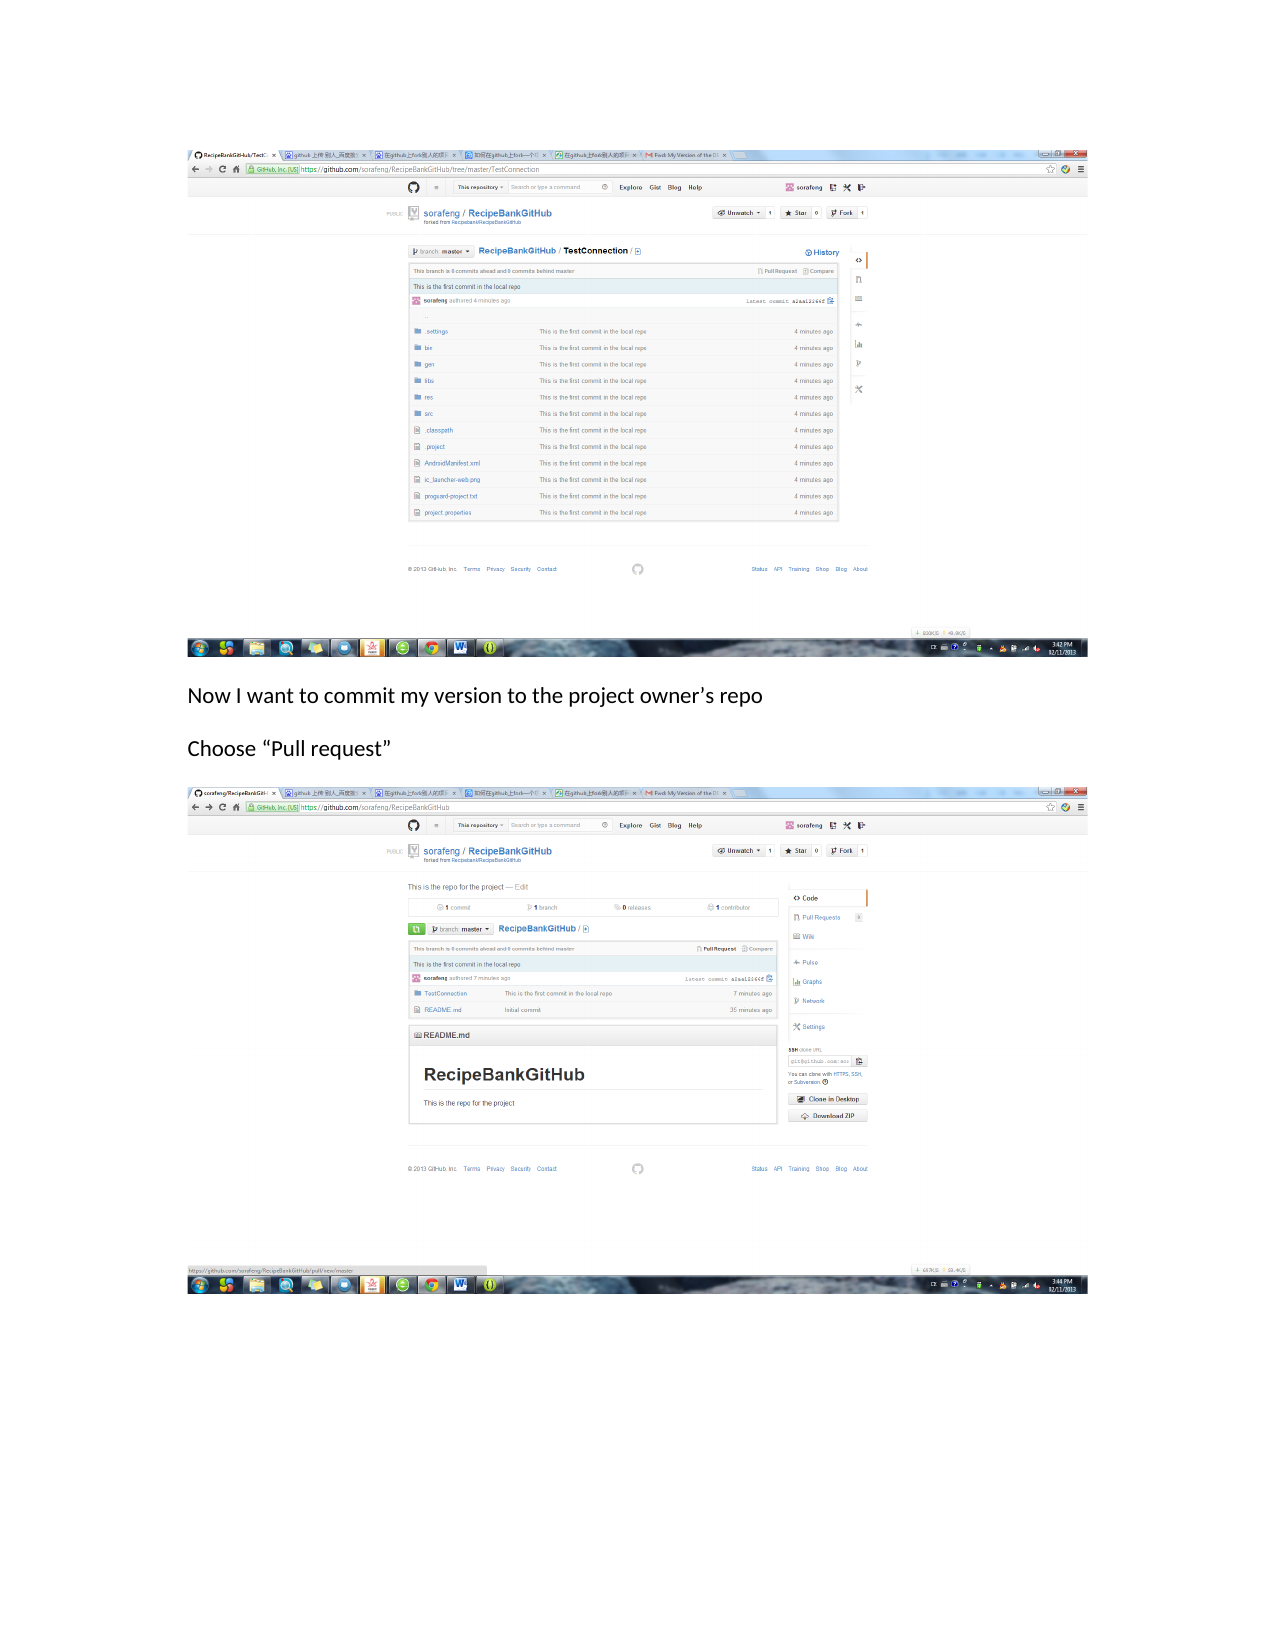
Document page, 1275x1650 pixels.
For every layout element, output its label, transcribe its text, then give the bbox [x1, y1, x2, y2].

text Choose “Pull request” [187, 734, 1087, 762]
picture [187, 150, 1088, 657]
text Now I want to commit my version to the project owner’s repo [187, 681, 1087, 709]
picture [187, 787, 1088, 1294]
